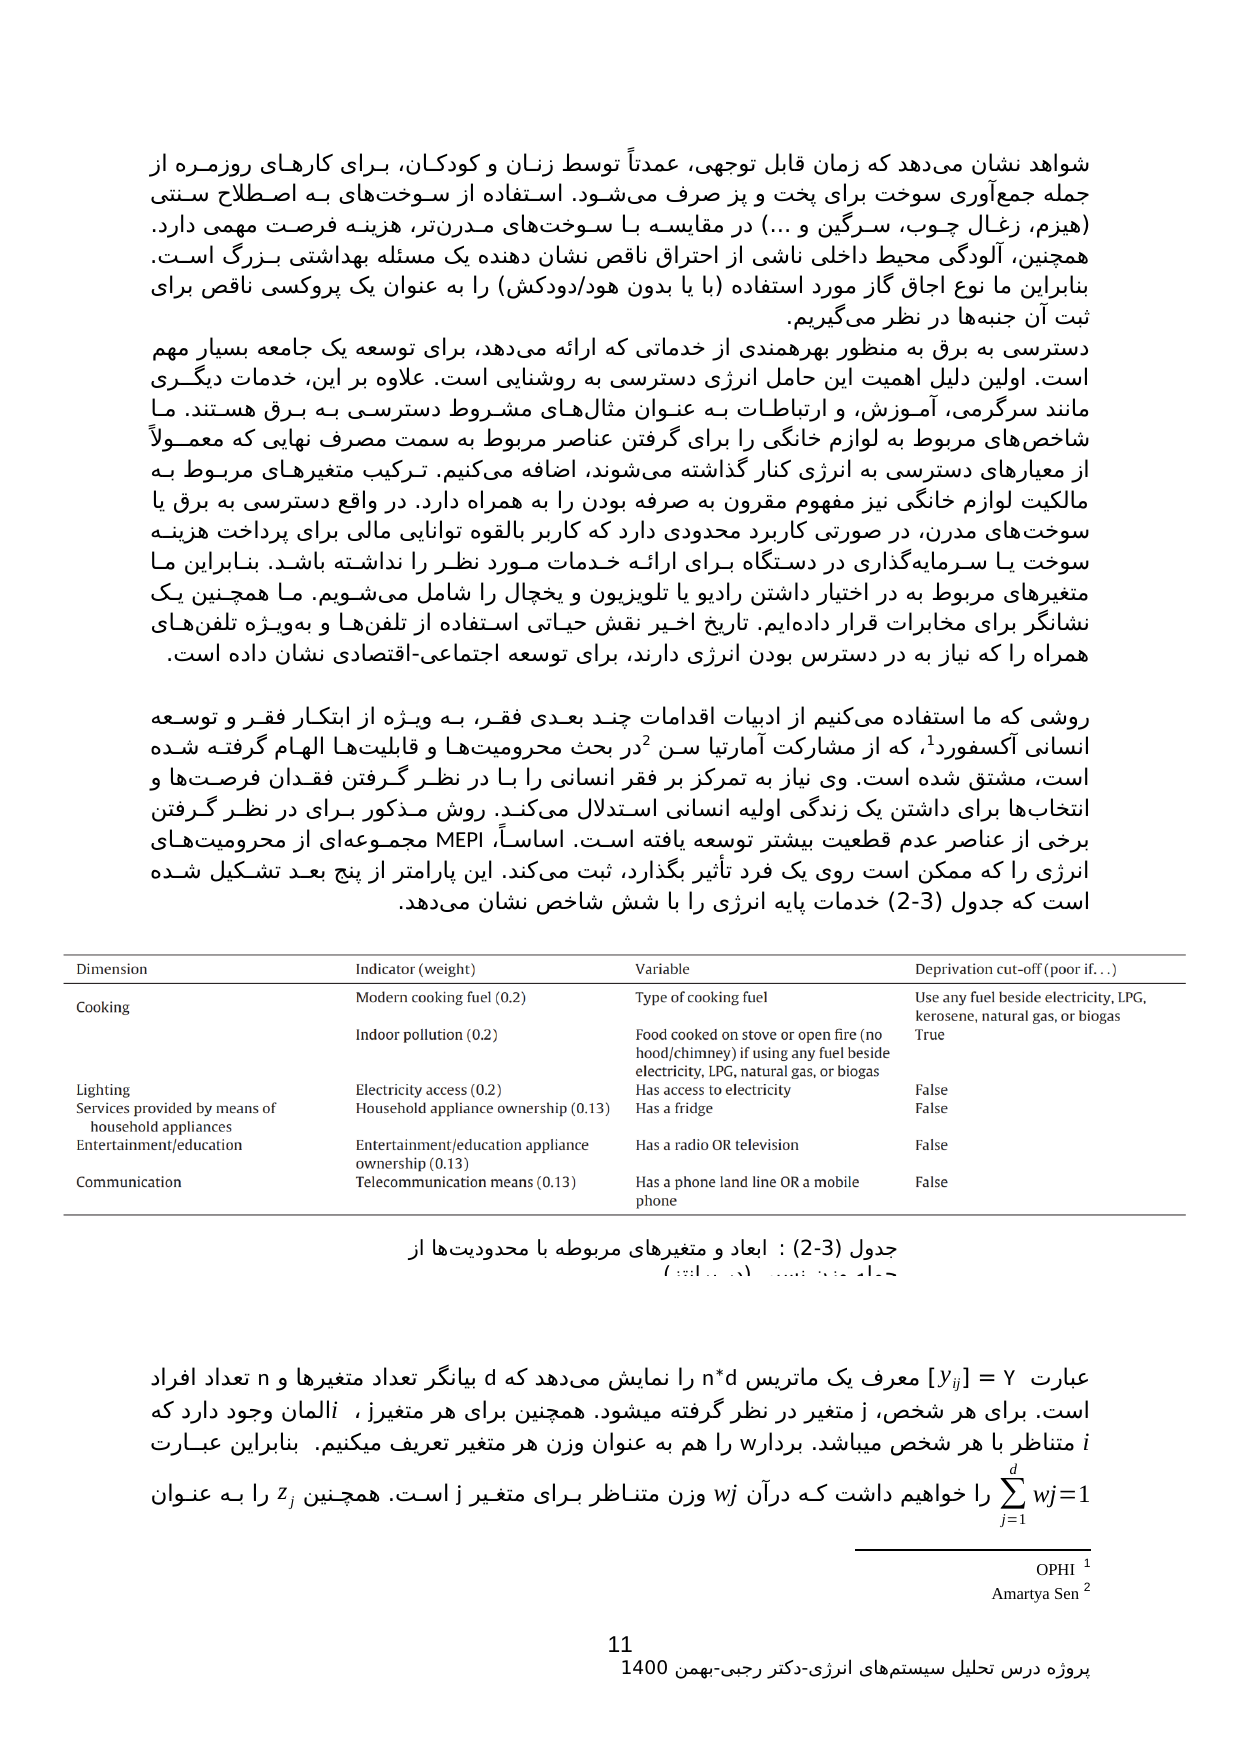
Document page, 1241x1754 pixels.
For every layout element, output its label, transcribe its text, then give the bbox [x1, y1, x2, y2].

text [150, 1361, 1090, 1527]
picture [55, 950, 1191, 1233]
text روشی که ما استفاده می‌کنیم از ادبیات اقدامات چند بعدی فقر، به ویژه از ابتکار فقر و توسعه انسانی آکسفورد، که از مشارکت آمارتیا سن در بحث محرومیت‌ها و قابلیت‌ها الهام گرفته شده است، مشتق شده است. وی نیاز به تمرکز بر فقر انسانی را با در نظر گرفتن فقدان فرصت‌ها و انتخاب‌ها برای داشتن یک زندگی اولیه انسانی استدلال می‌کند. روش مذکور برای در نظر گرفتن برخی از عناصر عدم قطعیت بیشتر توسعه یافته است. اساساً، MEPI مجموعه‌ای از محرومیت‌های انرژی را که ممکن است روی یک فرد تأثیر بگذارد، ثبت می‌کند. این پارامتر از پنج بعد تشکیل شده است که جدول (3-2) خدمات پایه انرژی را با شش شاخص نشان می‌دهد. [150, 703, 1090, 914]
text دسترسی به برق به منظور بهرهمندی از خدماتی که ارائه می‌دهد، برای توسعه یک جامعه بسیار مهم است. اولین دلیل اهمیت این حامل انرژی دسترسی به روشنایی است. علاوه بر این، خدمات دیگری مانند سرگرمی، آموزش، و ارتباطات به عنوان مثال‌های مشروط دسترسی به برق هستند. ما شاخص‌های مربوط به لوازم خانگی را برای گرفتن عناصر مربوط به سمت مصرف نهایی که معمولاً از معیارهای دسترسی به انرژی کنار گذاشته می‌شوند، اضافه می‌کنیم. ترکیب متغیرهای مربوط به مالکیت لوازم خانگی نیز مفهوم مقرون به صرفه بودن را به همراه دارد. در واقع دسترسی به برق یا سوخت‌های مدرن، در صورتی کاربرد محدودی دارد که کاربر بالقوه توانایی مالی برای پرداخت هزینه سوخت یا سرمایه‌گذاری در دستگاه برای ارائه خدمات مورد نظر را نداشته باشد. بنابراین ما متغیرهای مربوط به در اختیار داشتن رادیو یا تلویزیون و یخچال را شامل می‌شویم. ما همچنین یک نشانگر برای مخابرات قرار داده‌ایم. تاریخ اخیر نقش حیاتی استفاده از تلفن‌ها و به‌ویژه تلفن‌های همراه را که نیاز به در دسترس بودن انرژی دارند، برای توسعه اجتماعی-اقتصادی نشان داده است. [150, 334, 1090, 667]
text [150, 150, 1090, 330]
